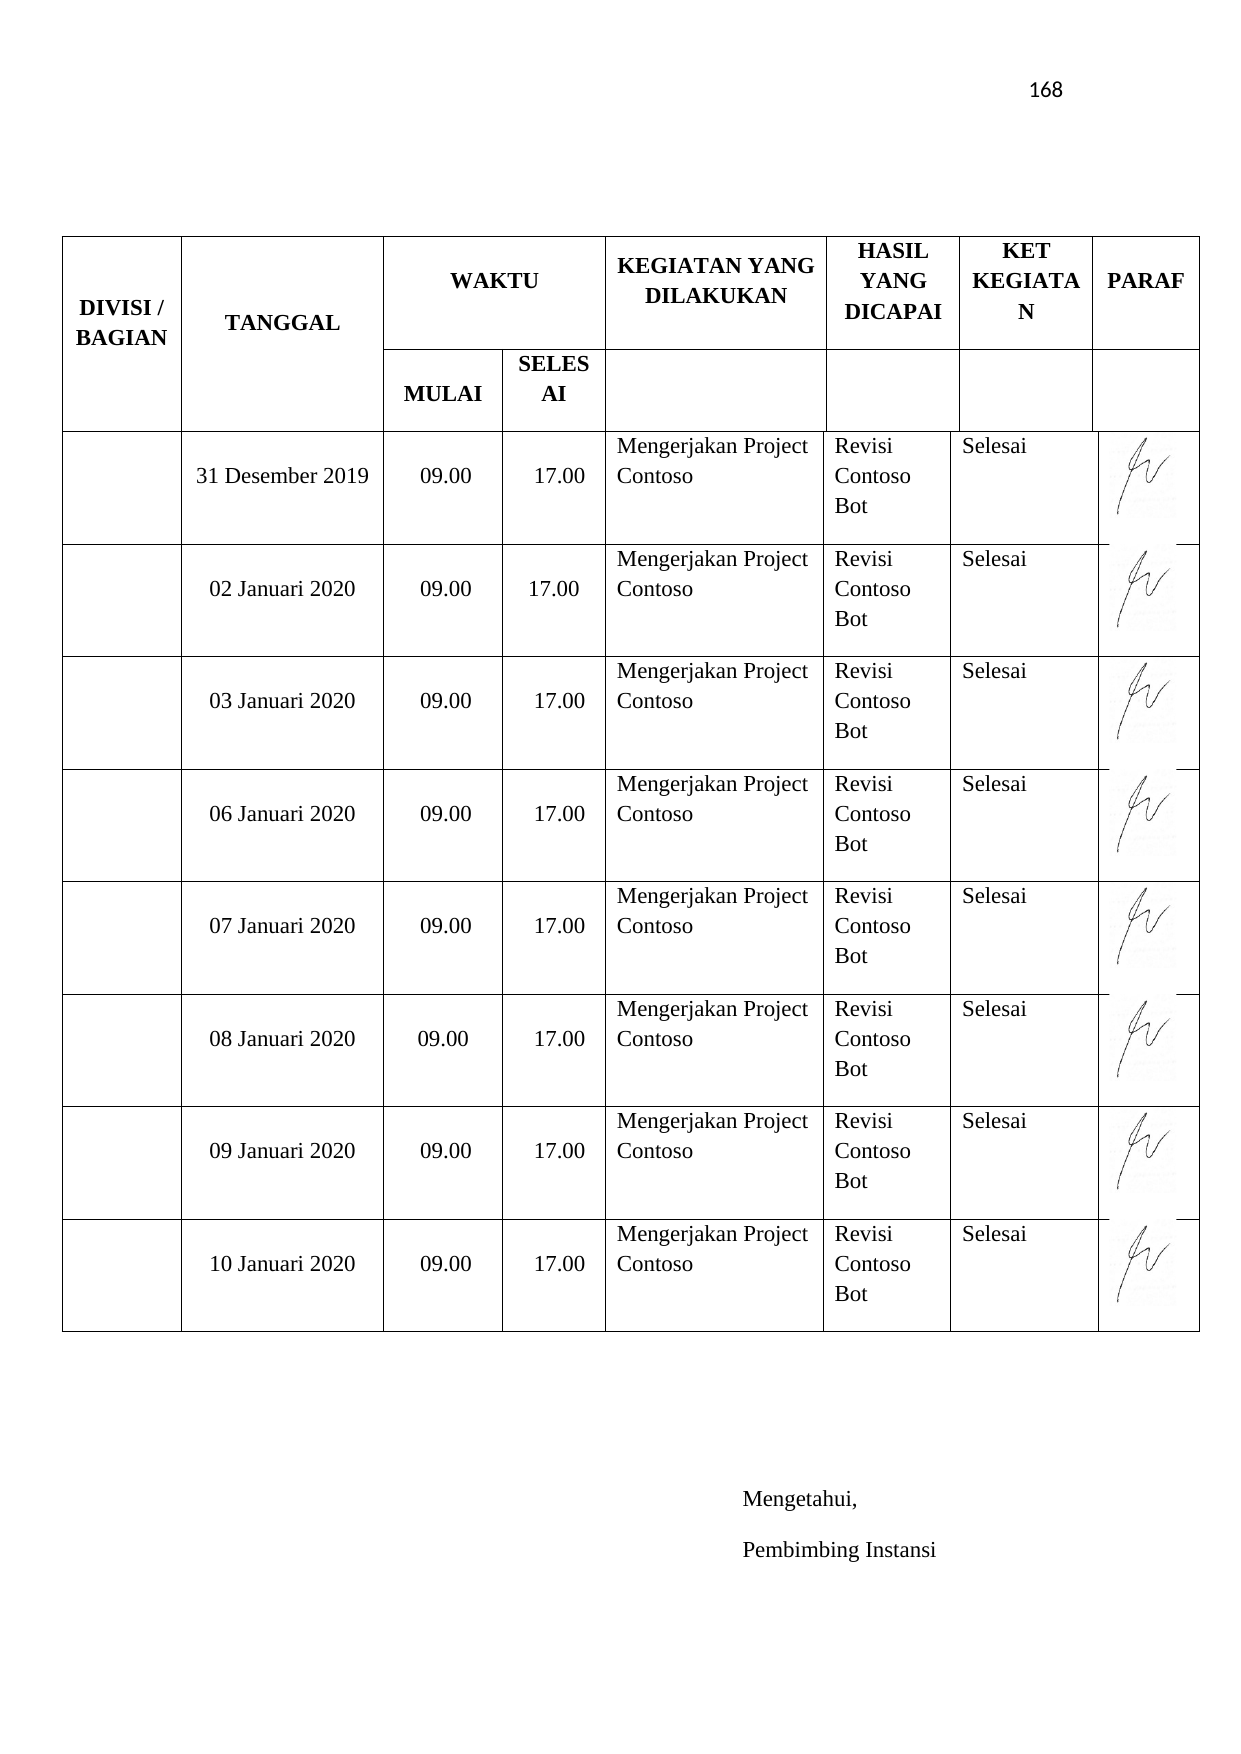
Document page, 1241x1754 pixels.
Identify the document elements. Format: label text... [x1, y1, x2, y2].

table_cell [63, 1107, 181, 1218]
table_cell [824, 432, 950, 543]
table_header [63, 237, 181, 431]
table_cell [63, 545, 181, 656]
picture [1109, 769, 1177, 856]
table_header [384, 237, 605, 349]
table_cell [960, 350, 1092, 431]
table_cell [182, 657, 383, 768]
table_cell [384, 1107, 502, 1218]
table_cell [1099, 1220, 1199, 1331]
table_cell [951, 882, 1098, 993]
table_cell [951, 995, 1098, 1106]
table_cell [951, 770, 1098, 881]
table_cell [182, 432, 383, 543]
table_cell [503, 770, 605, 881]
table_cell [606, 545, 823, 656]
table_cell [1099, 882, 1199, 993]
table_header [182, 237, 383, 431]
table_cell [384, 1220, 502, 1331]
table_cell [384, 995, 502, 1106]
text Pembimbing Instansi [742, 1536, 1063, 1563]
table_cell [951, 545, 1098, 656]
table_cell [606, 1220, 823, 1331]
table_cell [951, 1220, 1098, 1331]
text Mengetahui, [742, 1485, 1063, 1512]
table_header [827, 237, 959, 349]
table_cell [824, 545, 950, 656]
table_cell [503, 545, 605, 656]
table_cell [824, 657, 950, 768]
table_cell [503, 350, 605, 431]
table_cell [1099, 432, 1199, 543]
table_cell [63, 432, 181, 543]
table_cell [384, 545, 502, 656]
picture [1109, 1219, 1177, 1306]
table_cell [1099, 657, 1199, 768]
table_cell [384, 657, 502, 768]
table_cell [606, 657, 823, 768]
picture [1109, 994, 1177, 1081]
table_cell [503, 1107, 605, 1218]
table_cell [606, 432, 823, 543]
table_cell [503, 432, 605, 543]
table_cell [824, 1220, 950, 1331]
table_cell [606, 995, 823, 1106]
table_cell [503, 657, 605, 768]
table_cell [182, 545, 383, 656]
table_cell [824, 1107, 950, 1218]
picture [1109, 544, 1177, 631]
picture [1109, 657, 1177, 743]
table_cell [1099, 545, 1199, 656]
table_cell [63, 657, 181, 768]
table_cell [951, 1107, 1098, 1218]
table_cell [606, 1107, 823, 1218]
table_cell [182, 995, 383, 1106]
picture [1109, 882, 1177, 968]
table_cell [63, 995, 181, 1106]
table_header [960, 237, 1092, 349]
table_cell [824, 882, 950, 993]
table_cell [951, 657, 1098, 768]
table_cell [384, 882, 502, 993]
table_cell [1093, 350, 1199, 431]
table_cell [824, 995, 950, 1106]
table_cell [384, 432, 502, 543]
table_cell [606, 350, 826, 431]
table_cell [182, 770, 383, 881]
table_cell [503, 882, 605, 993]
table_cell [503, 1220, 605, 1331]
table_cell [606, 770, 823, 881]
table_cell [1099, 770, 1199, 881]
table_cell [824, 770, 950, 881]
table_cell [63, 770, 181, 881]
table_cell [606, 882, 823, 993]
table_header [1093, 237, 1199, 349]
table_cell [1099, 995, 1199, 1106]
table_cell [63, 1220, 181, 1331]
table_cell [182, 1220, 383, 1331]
picture [1109, 1107, 1177, 1193]
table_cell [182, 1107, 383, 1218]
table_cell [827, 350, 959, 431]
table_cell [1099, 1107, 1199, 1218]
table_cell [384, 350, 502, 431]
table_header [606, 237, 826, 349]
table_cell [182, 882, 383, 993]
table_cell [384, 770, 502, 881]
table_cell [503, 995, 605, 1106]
picture [1109, 432, 1177, 518]
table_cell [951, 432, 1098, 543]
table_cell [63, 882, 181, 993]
